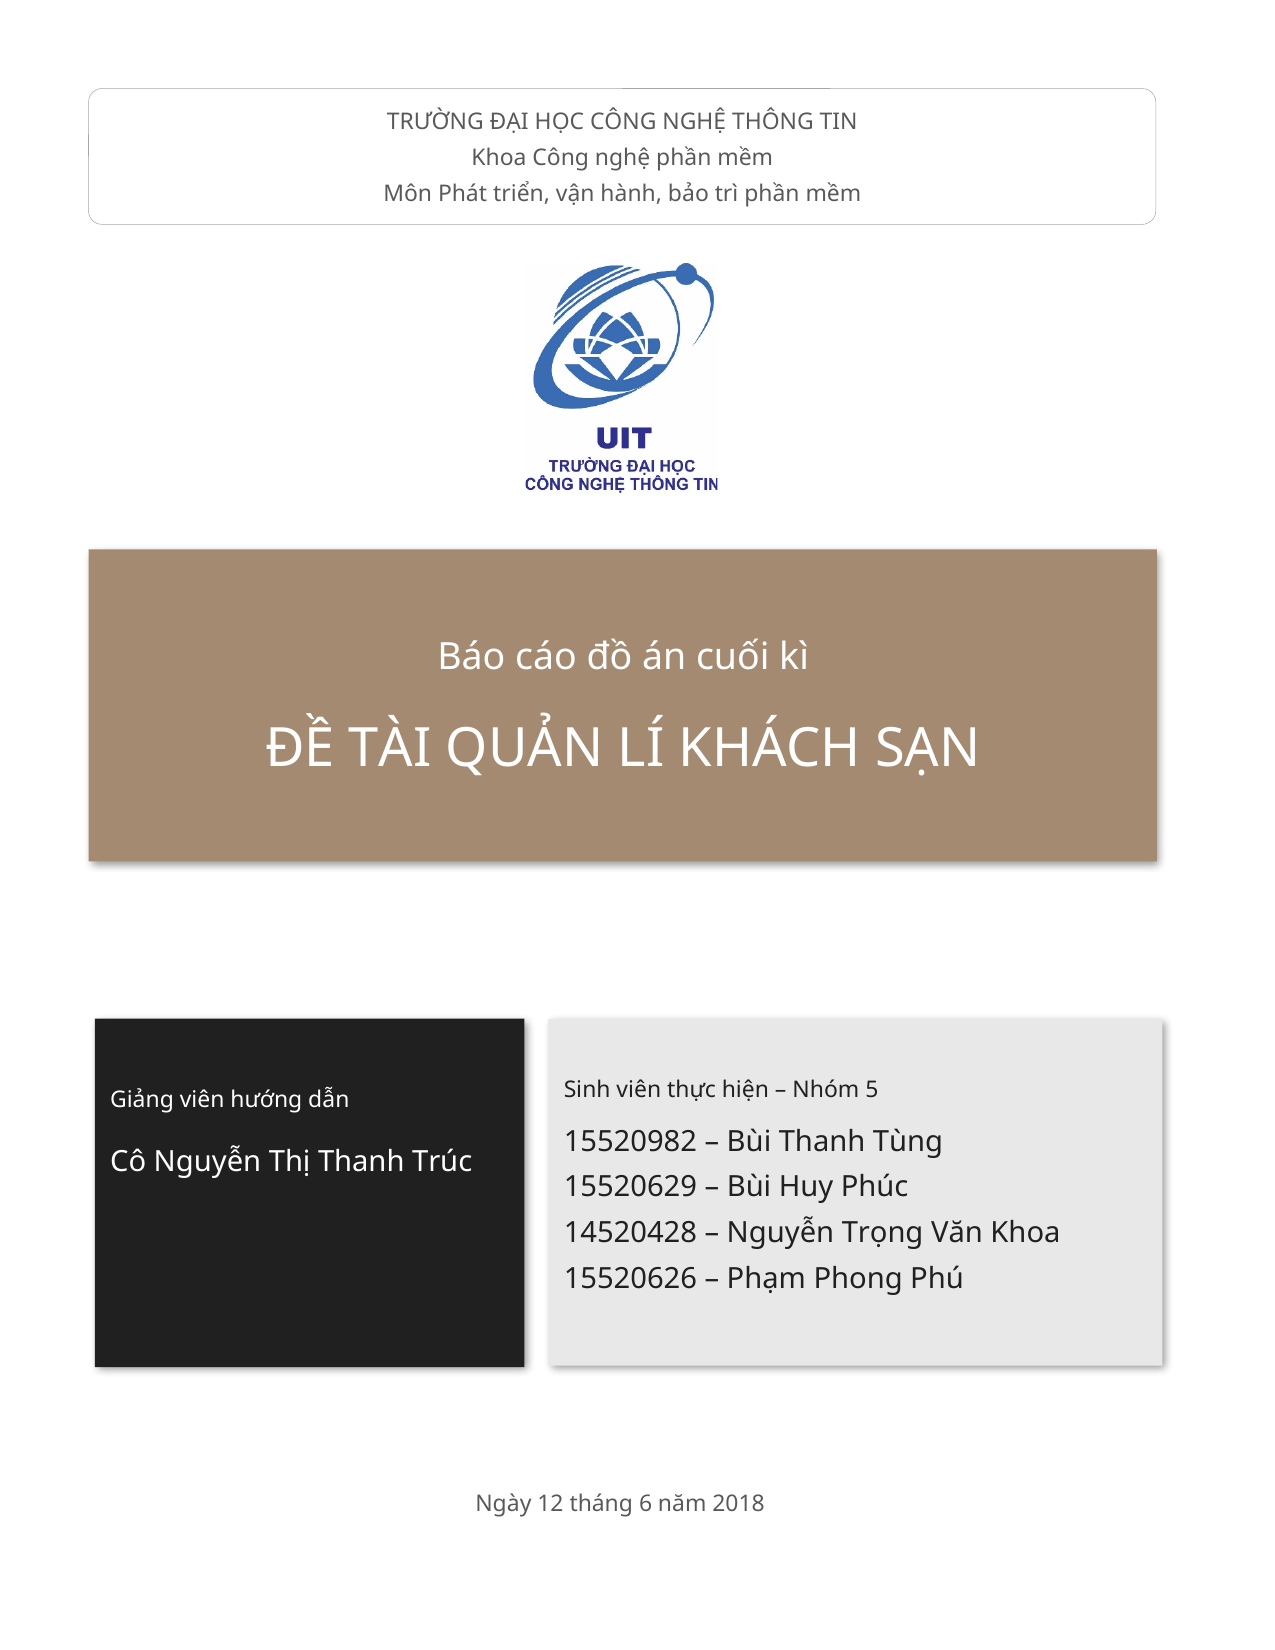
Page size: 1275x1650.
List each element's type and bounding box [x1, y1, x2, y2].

picture [525, 263, 718, 493]
